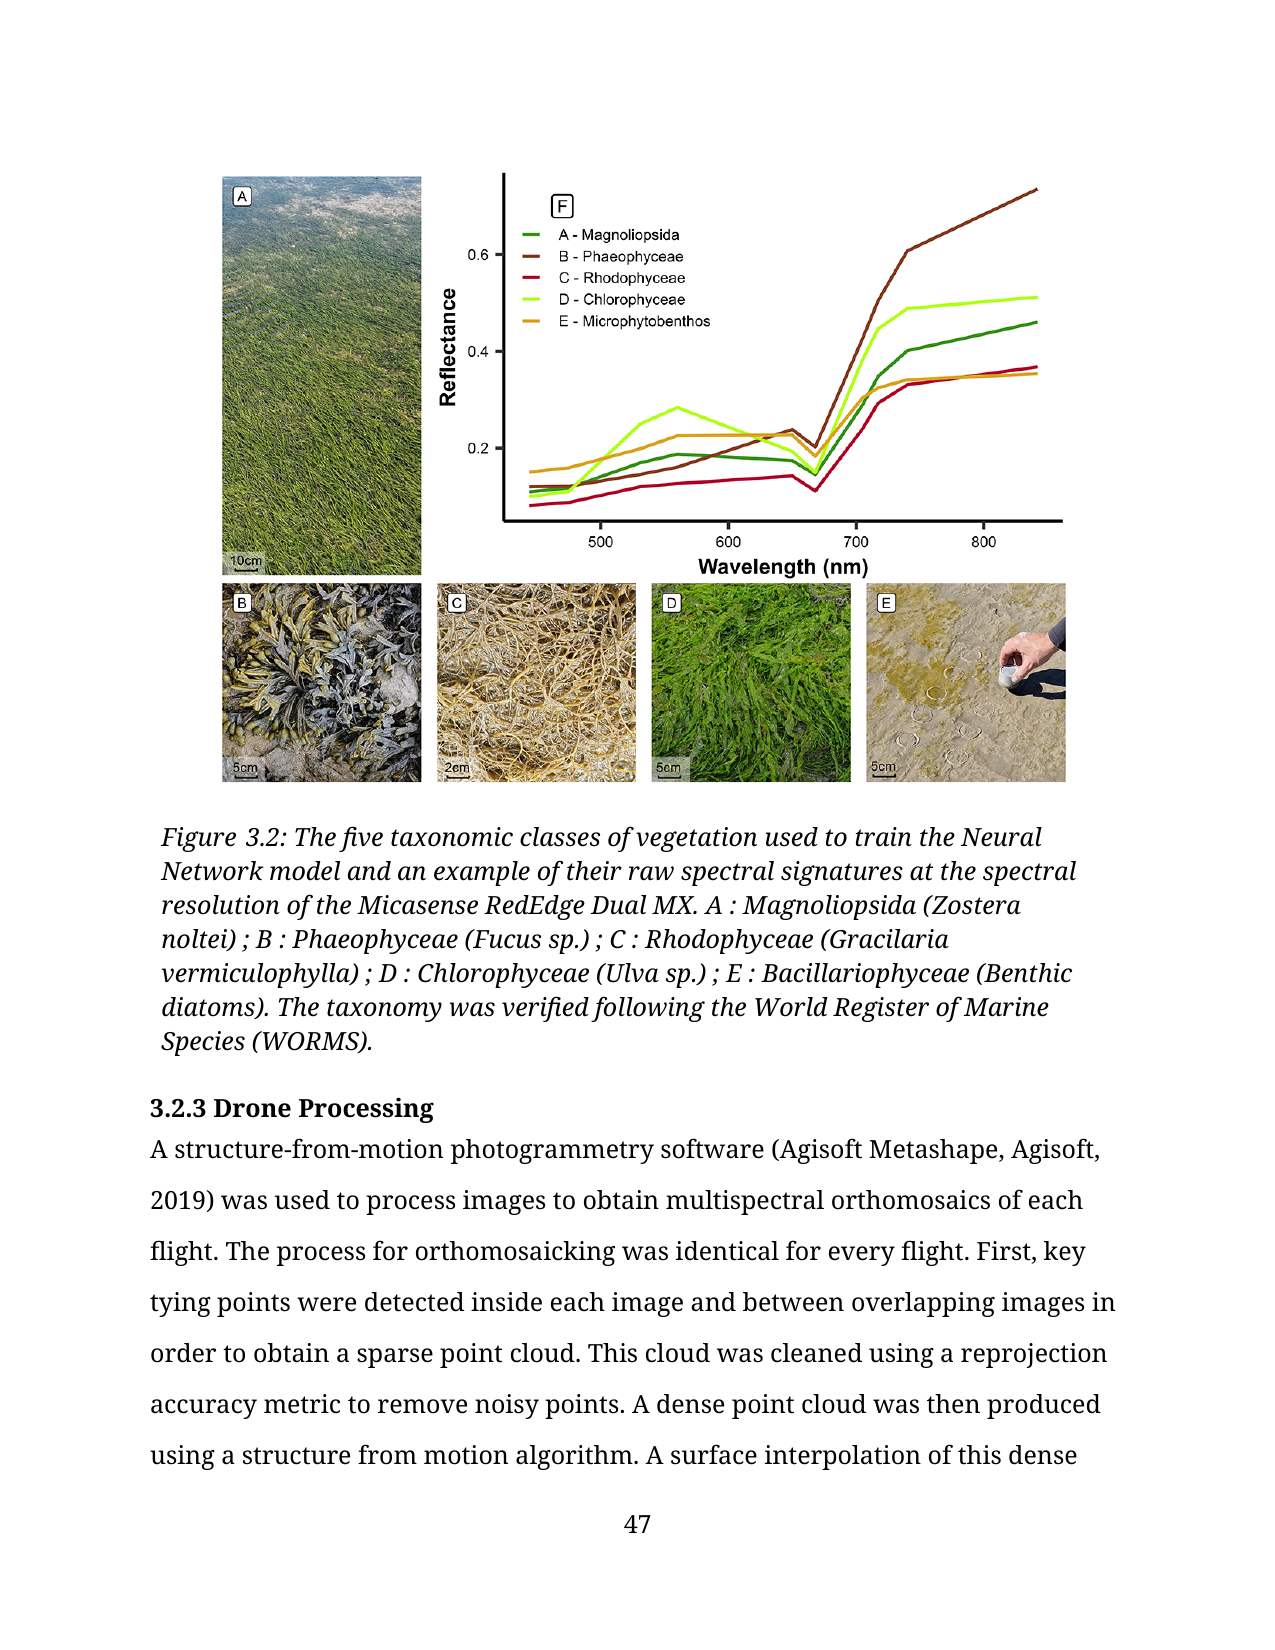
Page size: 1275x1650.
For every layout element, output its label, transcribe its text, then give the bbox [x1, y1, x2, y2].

subtitle 3.2.3 Drone Processing [150, 1091, 1125, 1125]
table_header Figure 3.2: The five taxonomic classes of vegetation used to train the Neural Network model and an example of their raw spectral signatures at the spectral resolution of the Micasense RedEdge Dual MX. A : Magnoliopsida (Zostera noltei) ; B : Phaeophyceae (Fucus sp.) ; C : Rhodophyceae (Gracilaria vermiculophylla) ; D : Chlorophyceae (Ulva sp.) ; E : Bacillariophyceae (Benthic diatoms). The taxonomy was verified following the World Register of Marine Species (WORMS). [150, 150, 1125, 1070]
picture [180, 150, 1107, 799]
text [150, 1131, 1125, 1472]
